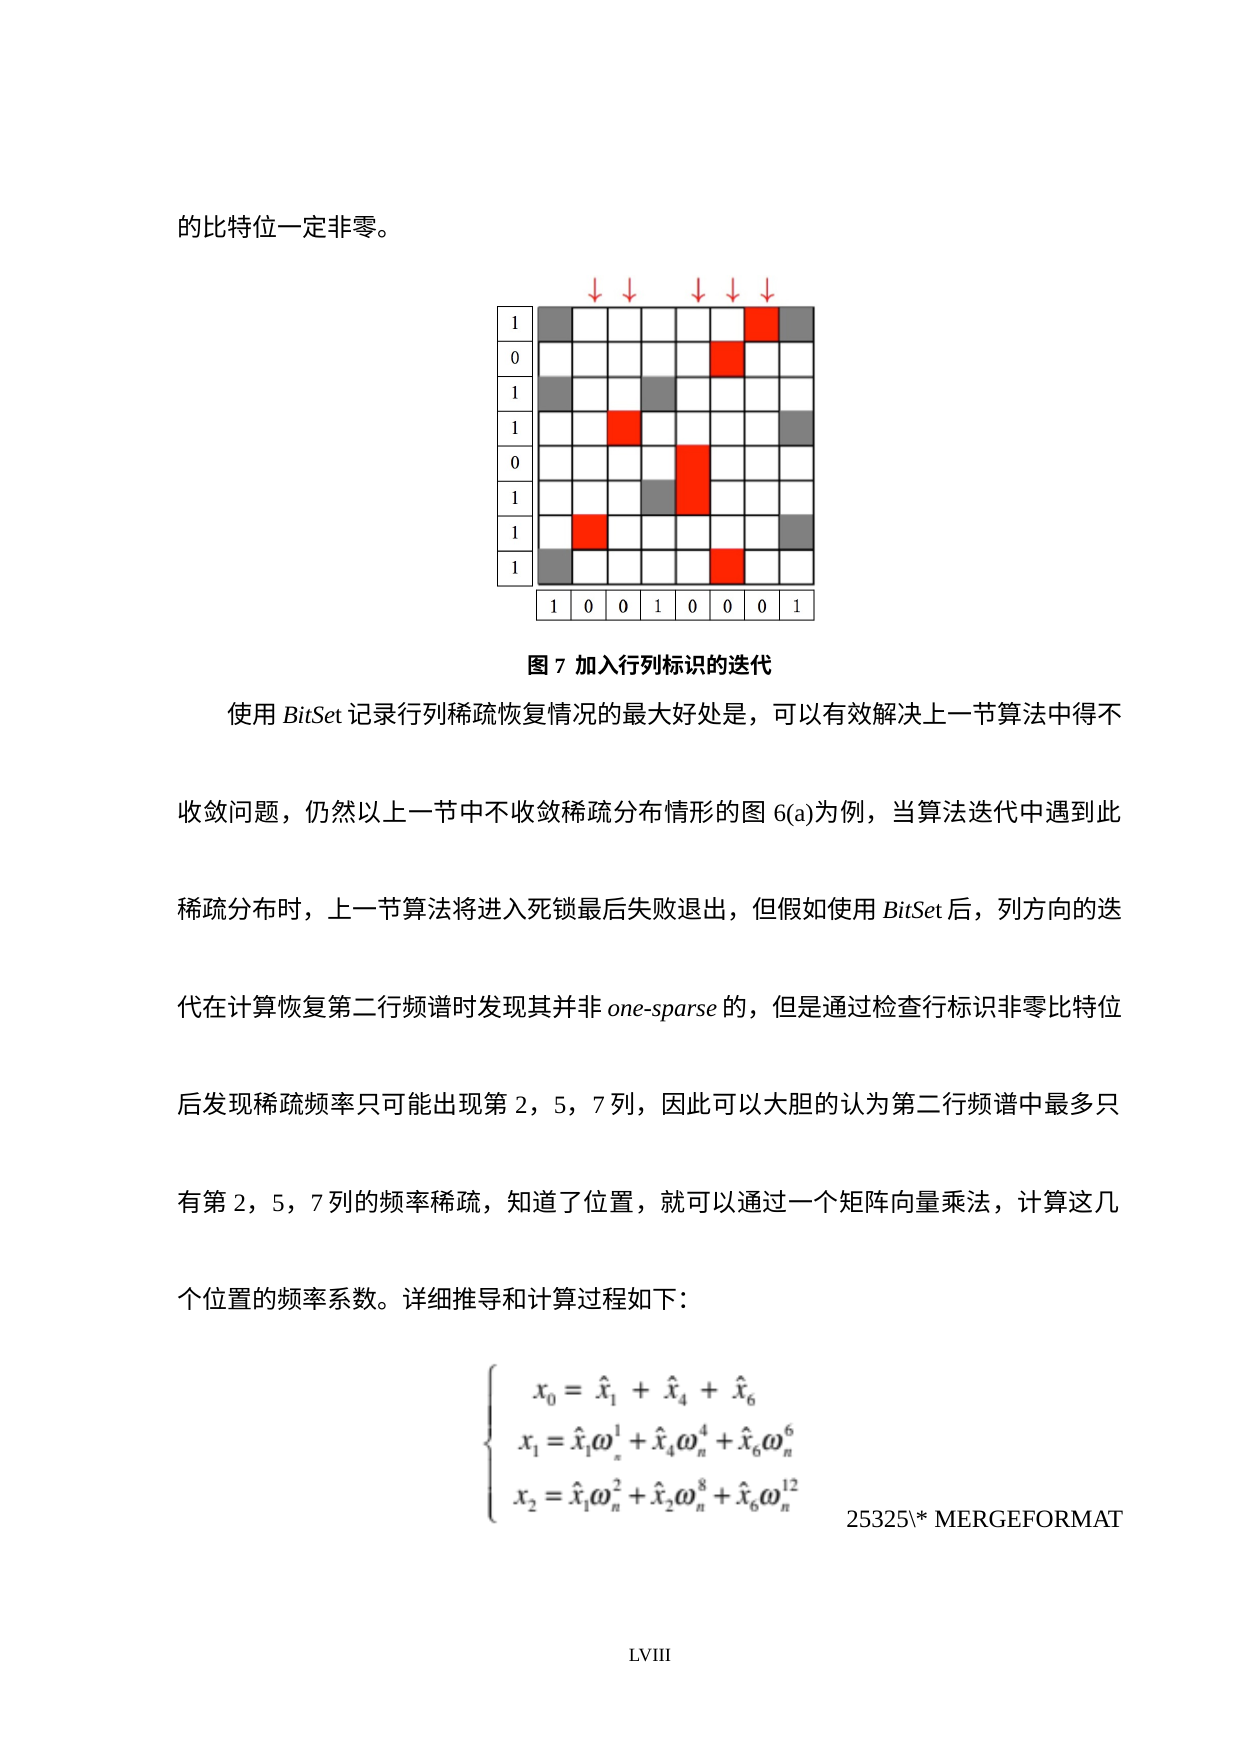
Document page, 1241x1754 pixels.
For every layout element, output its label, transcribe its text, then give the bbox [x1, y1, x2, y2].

picture [480, 275, 820, 625]
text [177, 193, 1122, 258]
text 使用BitSet记录行列稀疏恢复情况的最大好处是，可以有效解决上一节算法中得不收敛问题，仍然以上一节中不收敛稀疏分布情形的图6(a)为例，当算法迭代中遇到此稀疏分布时，上一节算法将进入死锁最后失败退出，但假如使用BitSet后，列方向的迭代在计算恢复第二行频谱时发现其并非one-sparse的，但是通过检查行标识非零比特位后发现稀疏频率只可能出现第2，5，7列，因此可以大胆的认为第二行频谱中最多只有第2，5，7列的频率稀疏，知道了位置，就可以通过一个矩阵向量乘法，计算这几个位置的频率系数。详细推导和计算过程如下： [177, 680, 1122, 1330]
text 图 7 加入行列标识的迭代 [177, 648, 1122, 680]
